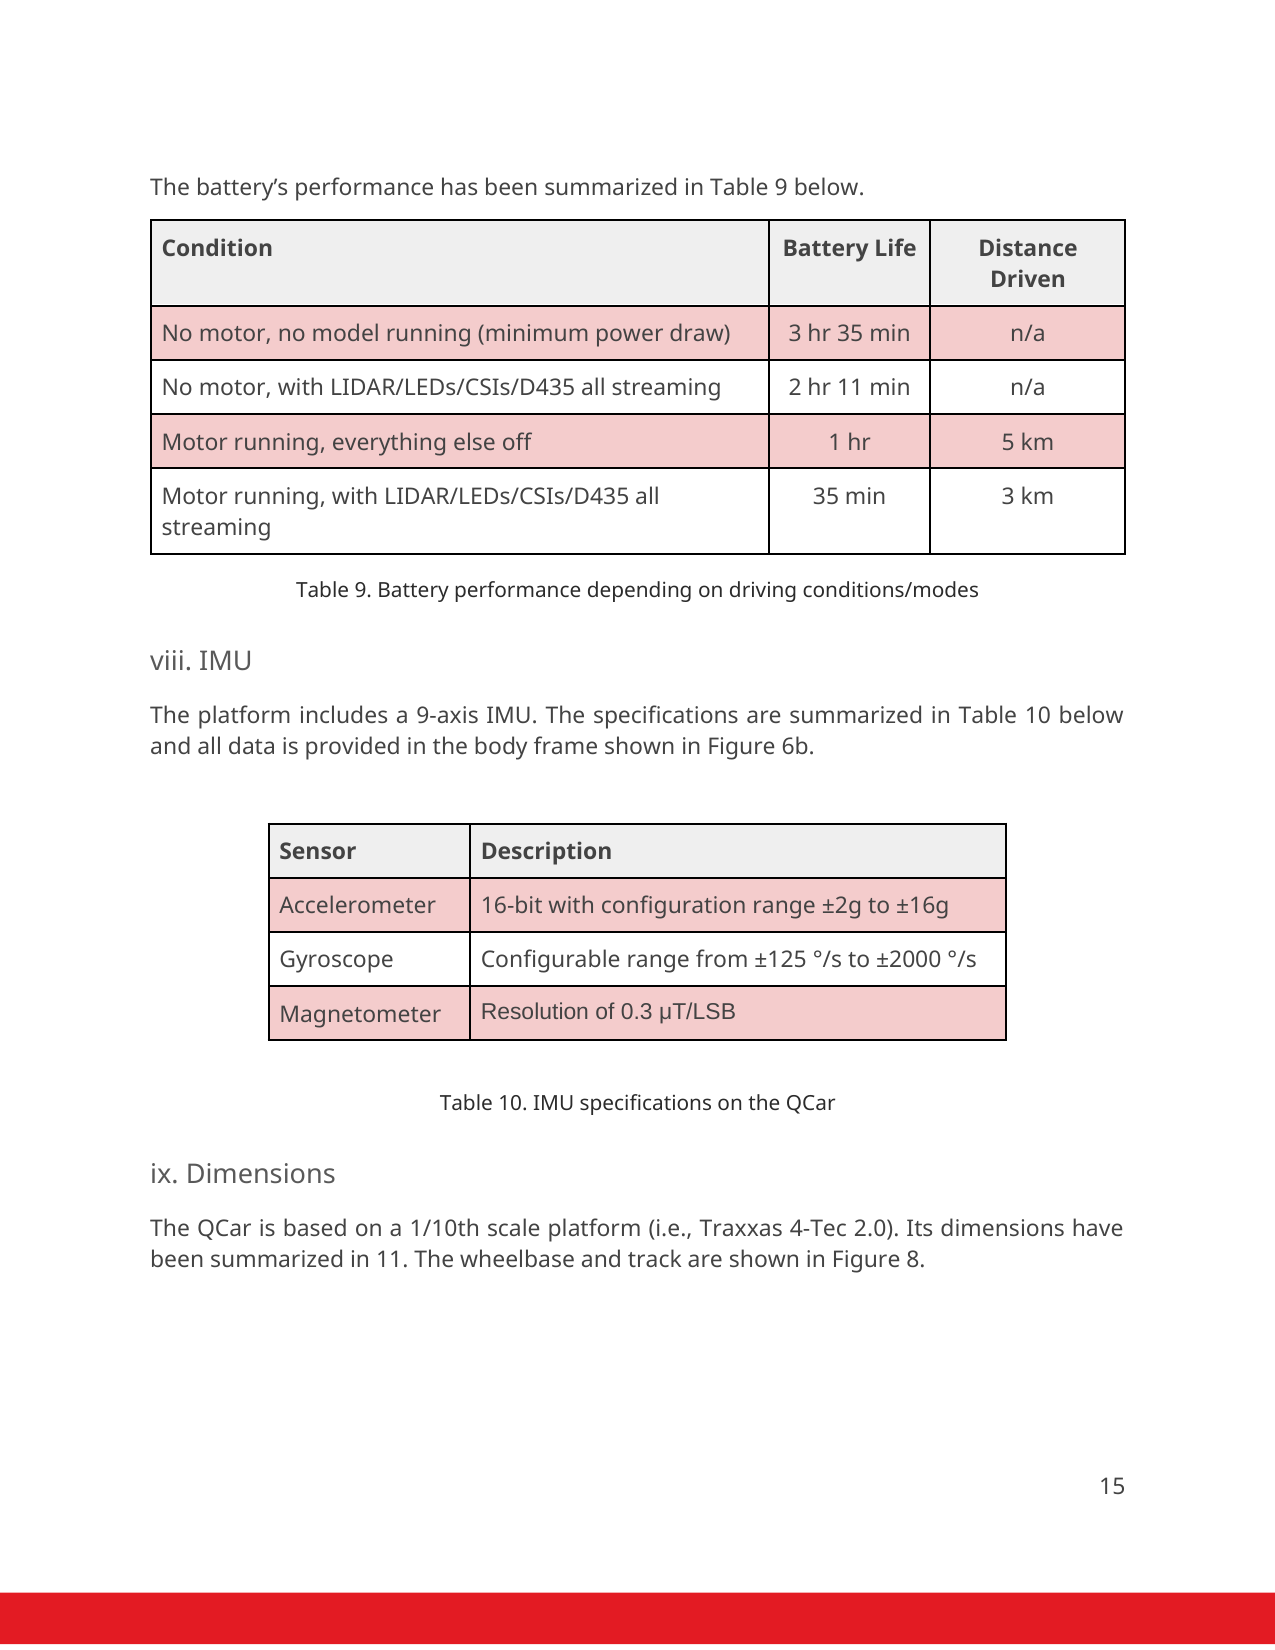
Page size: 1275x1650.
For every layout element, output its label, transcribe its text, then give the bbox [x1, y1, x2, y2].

table_cell 2 hr 11 min [770, 361, 929, 413]
table_cell 35 min [770, 469, 929, 552]
table_cell Configurable range from ±125 °/s to ±2000 °/s [471, 933, 1005, 985]
table_cell 3 hr 35 min [770, 307, 929, 359]
table_cell 1 hr [770, 415, 929, 467]
table_cell n/a [931, 361, 1124, 413]
text Table 9. Battery performance depending on driving conditions/modes [150, 575, 1125, 604]
table_header Distance Driven [931, 221, 1124, 304]
table_cell n/a [931, 307, 1124, 359]
table_cell Motor running, everything else off [152, 415, 768, 467]
table_cell Resolution of 0.3 μT/LSB [471, 987, 1005, 1039]
text The battery’s performance has been summarized in Table 9 below. [150, 171, 1125, 202]
table_cell 5 km [931, 415, 1124, 467]
table_cell No motor, no model running (minimum power draw) [152, 307, 768, 359]
table_cell Accelerometer [270, 879, 469, 931]
text The QCar is based on a 1/10th scale platform (i.e., Traxxas 4-Tec 2.0). Its dimensions have been summarized in 11. The wheelbase and track are shown in Figure 8. [150, 1212, 1125, 1274]
table_header Description [471, 825, 1005, 877]
table_cell Magnetometer [270, 987, 469, 1039]
table_cell 16-bit with configuration range ±2g to ±16g [471, 879, 1005, 931]
table_header Sensor [270, 825, 469, 877]
subtitle viii. IMU [150, 641, 1125, 678]
table_cell No motor, with LIDAR/LEDs/CSIs/D435 all streaming [152, 361, 768, 413]
text The platform includes a 9-axis IMU. The specifications are summarized in Table 10 below and all data is provided in the body frame shown in Figure 6b. [150, 699, 1125, 762]
table_header Condition [152, 221, 768, 304]
text Table 10. IMU specifications on the QCar [150, 1088, 1125, 1117]
table_cell Gyroscope [270, 933, 469, 985]
table_header Battery Life [770, 221, 929, 304]
subtitle ix. Dimensions [150, 1154, 1125, 1191]
table_cell 3 km [931, 469, 1124, 552]
table_cell Motor running, with LIDAR/LEDs/CSIs/D435 all streaming [152, 469, 768, 552]
